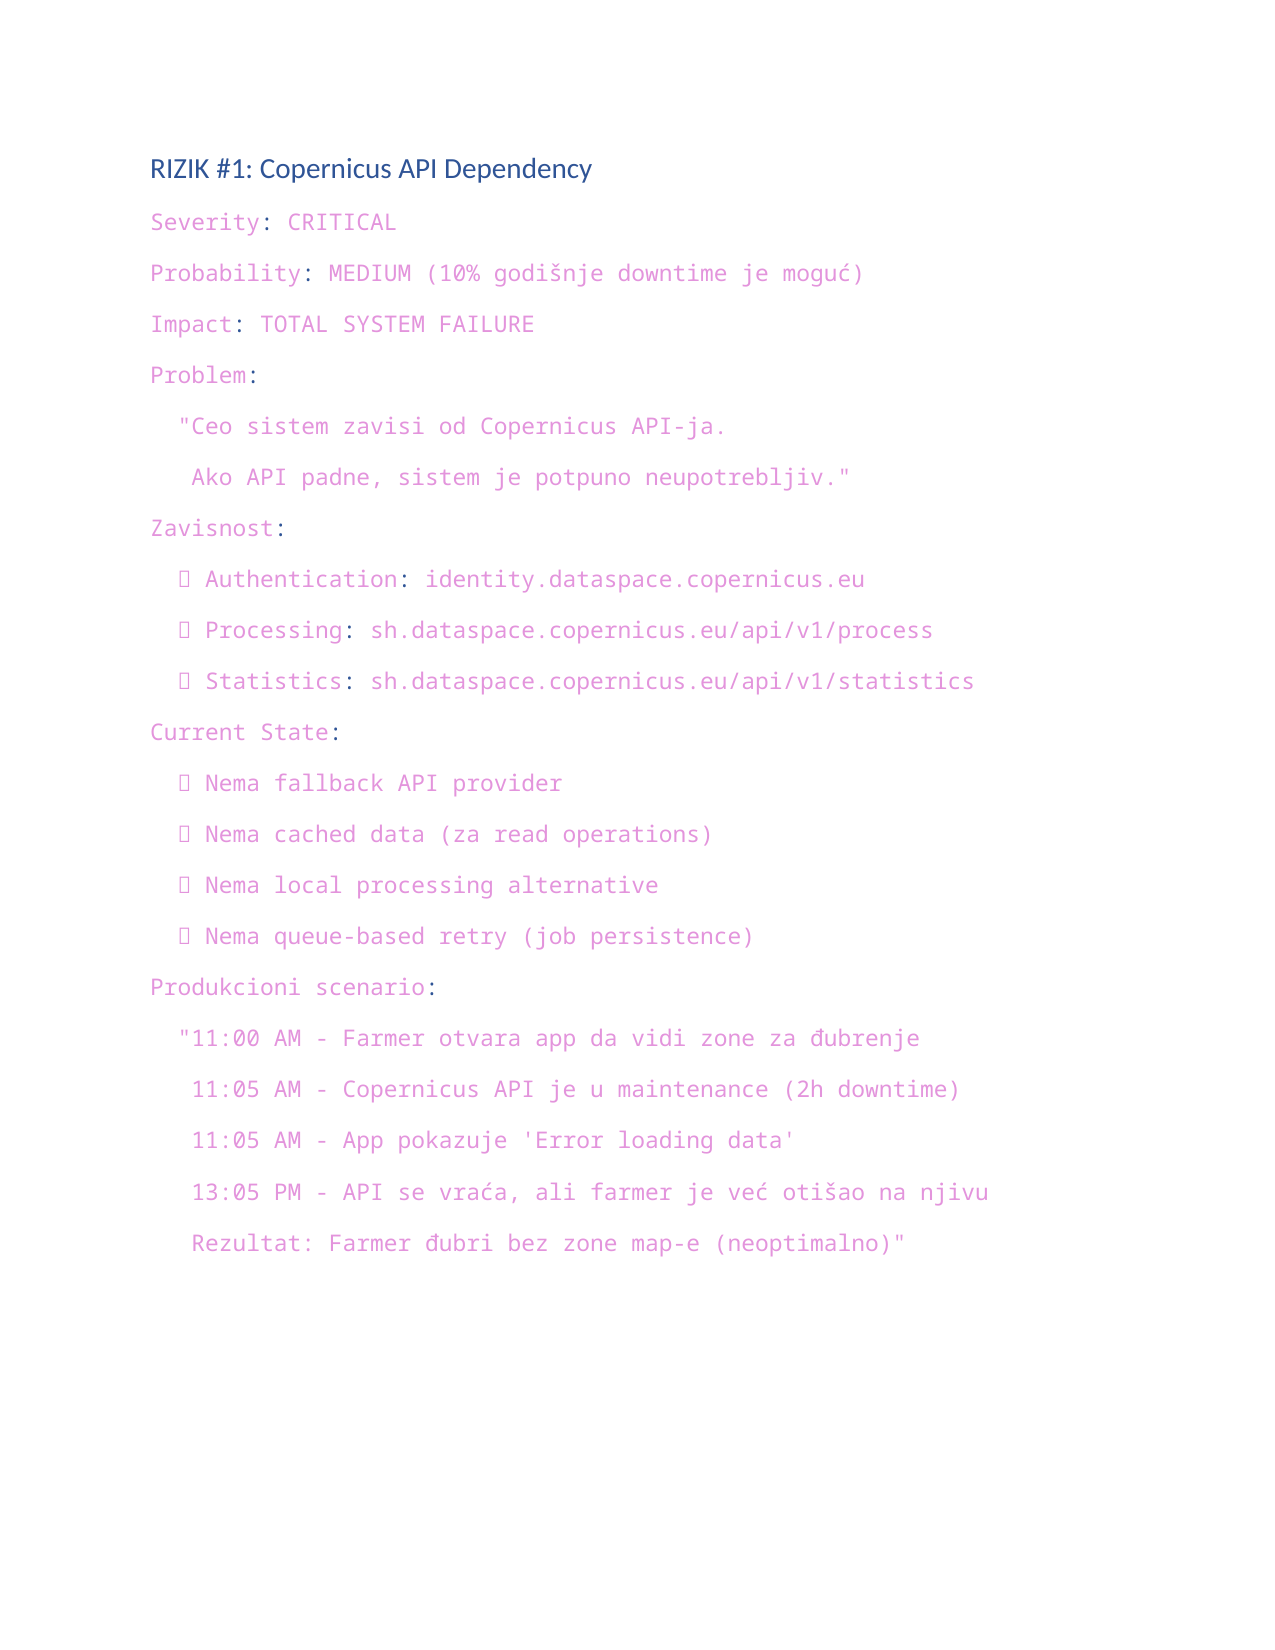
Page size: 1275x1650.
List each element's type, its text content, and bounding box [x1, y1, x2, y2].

subtitle "11:00 AM - Farmer otvara app da vidi zone za đubrenje [150, 1022, 1125, 1054]
subtitle ✅ Authentication: identity.dataspace.copernicus.eu [150, 563, 1125, 594]
subtitle Problem: [150, 359, 1125, 390]
subtitle ❌ Nema cached data (za read operations) [150, 818, 1125, 849]
subtitle Current State: [150, 716, 1125, 747]
subtitle 13:05 PM - API se vraća, ali farmer je već otišao na njivu [150, 1176, 1125, 1207]
subtitle ❌ Nema queue-based retry (job persistence) [150, 920, 1125, 952]
subtitle Severity: CRITICAL [150, 206, 1125, 237]
subtitle ✅ Statistics: sh.dataspace.copernicus.eu/api/v1/statistics [150, 665, 1125, 696]
subtitle Rezultat: Farmer đubri bez zone map-e (neoptimalno)" [150, 1227, 1125, 1258]
subtitle Ako API padne, sistem je potpuno neupotrebljiv." [150, 461, 1125, 492]
subtitle 11:05 AM - App pokazuje 'Error loading data' [150, 1124, 1125, 1156]
subtitle ❌ Nema fallback API provider [150, 767, 1125, 798]
subtitle Impact: TOTAL SYSTEM FAILURE [150, 308, 1125, 339]
subtitle 11:05 AM - Copernicus API je u maintenance (2h downtime) [150, 1073, 1125, 1105]
subtitle Probability: MEDIUM (10% godišnje downtime je moguć) [150, 257, 1125, 288]
subtitle ❌ Nema local processing alternative [150, 869, 1125, 901]
subtitle Zavisnost: [150, 512, 1125, 543]
subtitle Produkcioni scenario: [150, 971, 1125, 1003]
subtitle "Ceo sistem zavisi od Copernicus API-ja. [150, 410, 1125, 441]
subtitle RIZIK #1: Copernicus API Dependency [150, 150, 1125, 186]
subtitle ✅ Processing: sh.dataspace.copernicus.eu/api/v1/process [150, 614, 1125, 645]
